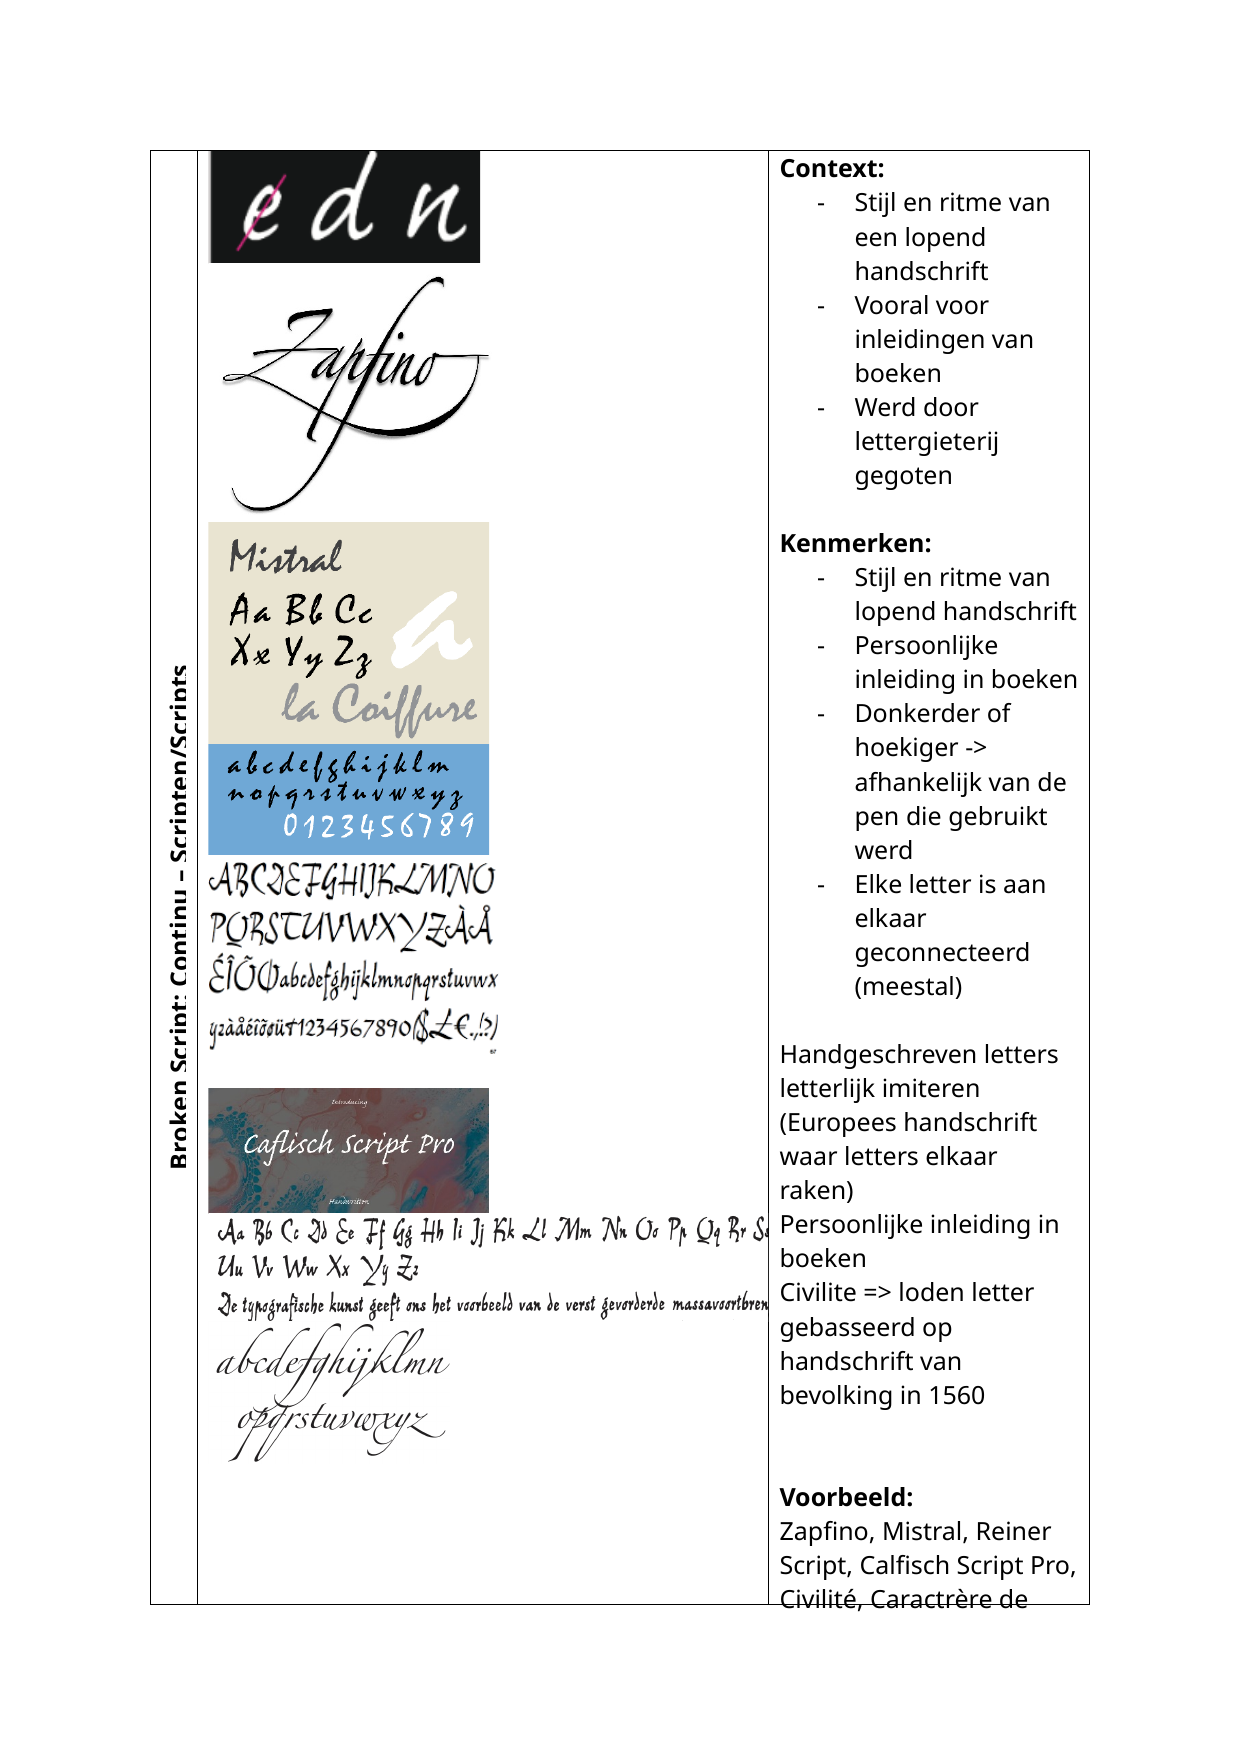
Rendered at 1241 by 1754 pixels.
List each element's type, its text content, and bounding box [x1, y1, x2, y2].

picture [208, 861, 499, 1055]
picture [208, 151, 495, 855]
table_cell Broken Script: Continu – Scripten/Scripts [151, 151, 197, 1604]
table_cell [198, 151, 768, 1604]
table_cell Context: Stijl en ritme van een lopend handschrift Vooral voor inleidingen van boeken Werd door lettergieterij gegoten Kenmerken: Stijl en ritme van lopend handschrift Persoonlijke inleiding in boeken Donkerder of hoekiger -> afhankelijk van de pen die gebruikt werd Elke letter is aan elkaar geconnecteerd (meestal) Handgeschreven letters letterlijk imiteren (Europees handschrift waar letters elkaar raken) Persoonlijke inleiding in boeken Civilite => loden letter gebasseerd op handschrift van bevolking in 1560 Voorbeeld: Zapfino, Mistral, Reiner Script, Calfisch Script Pro, Civilité, Caractrère de finance (Jacques-François, …) [769, 151, 1089, 1604]
picture [208, 1088, 769, 1464]
